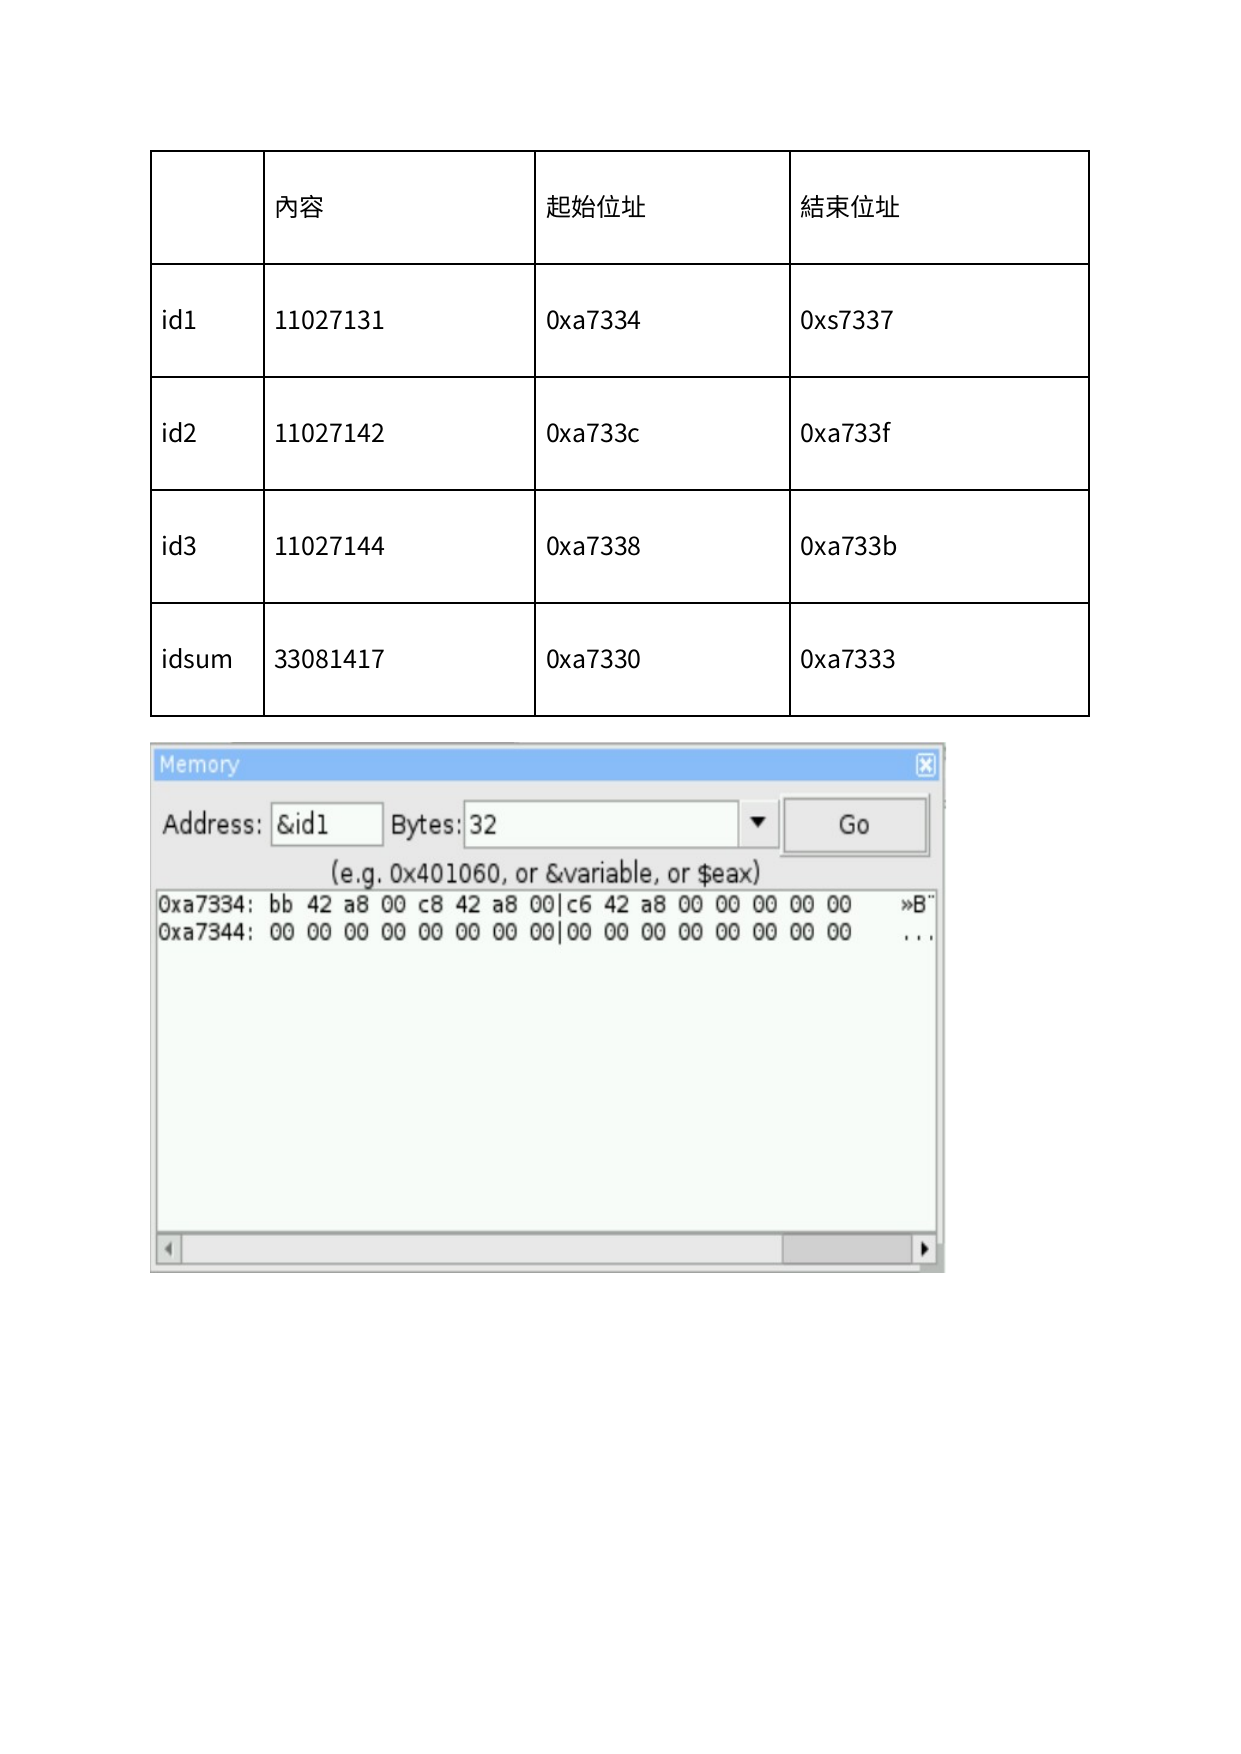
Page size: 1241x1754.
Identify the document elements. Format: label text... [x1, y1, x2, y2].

picture [150, 742, 947, 1273]
table_cell id2 [152, 378, 263, 489]
table_cell 0xa7338 [536, 491, 789, 602]
table_cell 0xa7333 [791, 604, 1088, 715]
table_cell 33081417 [265, 604, 534, 715]
table_cell 0xa7330 [536, 604, 789, 715]
table_cell id3 [152, 491, 263, 602]
table_cell 0xa733f [791, 378, 1088, 489]
table_header 結束位址 [791, 152, 1088, 263]
table_header 起始位址 [536, 152, 789, 263]
table_cell 11027131 [265, 265, 534, 376]
table_cell 0xs7337 [791, 265, 1088, 376]
table_cell 0xa7334 [536, 265, 789, 376]
table_cell 0xa733c [536, 378, 789, 489]
table_header [152, 152, 263, 263]
table_header 內容 [265, 152, 534, 263]
table_cell 11027142 [265, 378, 534, 489]
table_cell 0xa733b [791, 491, 1088, 602]
table_cell 11027144 [265, 491, 534, 602]
table_cell id1 [152, 265, 263, 376]
table_cell idsum [152, 604, 263, 715]
